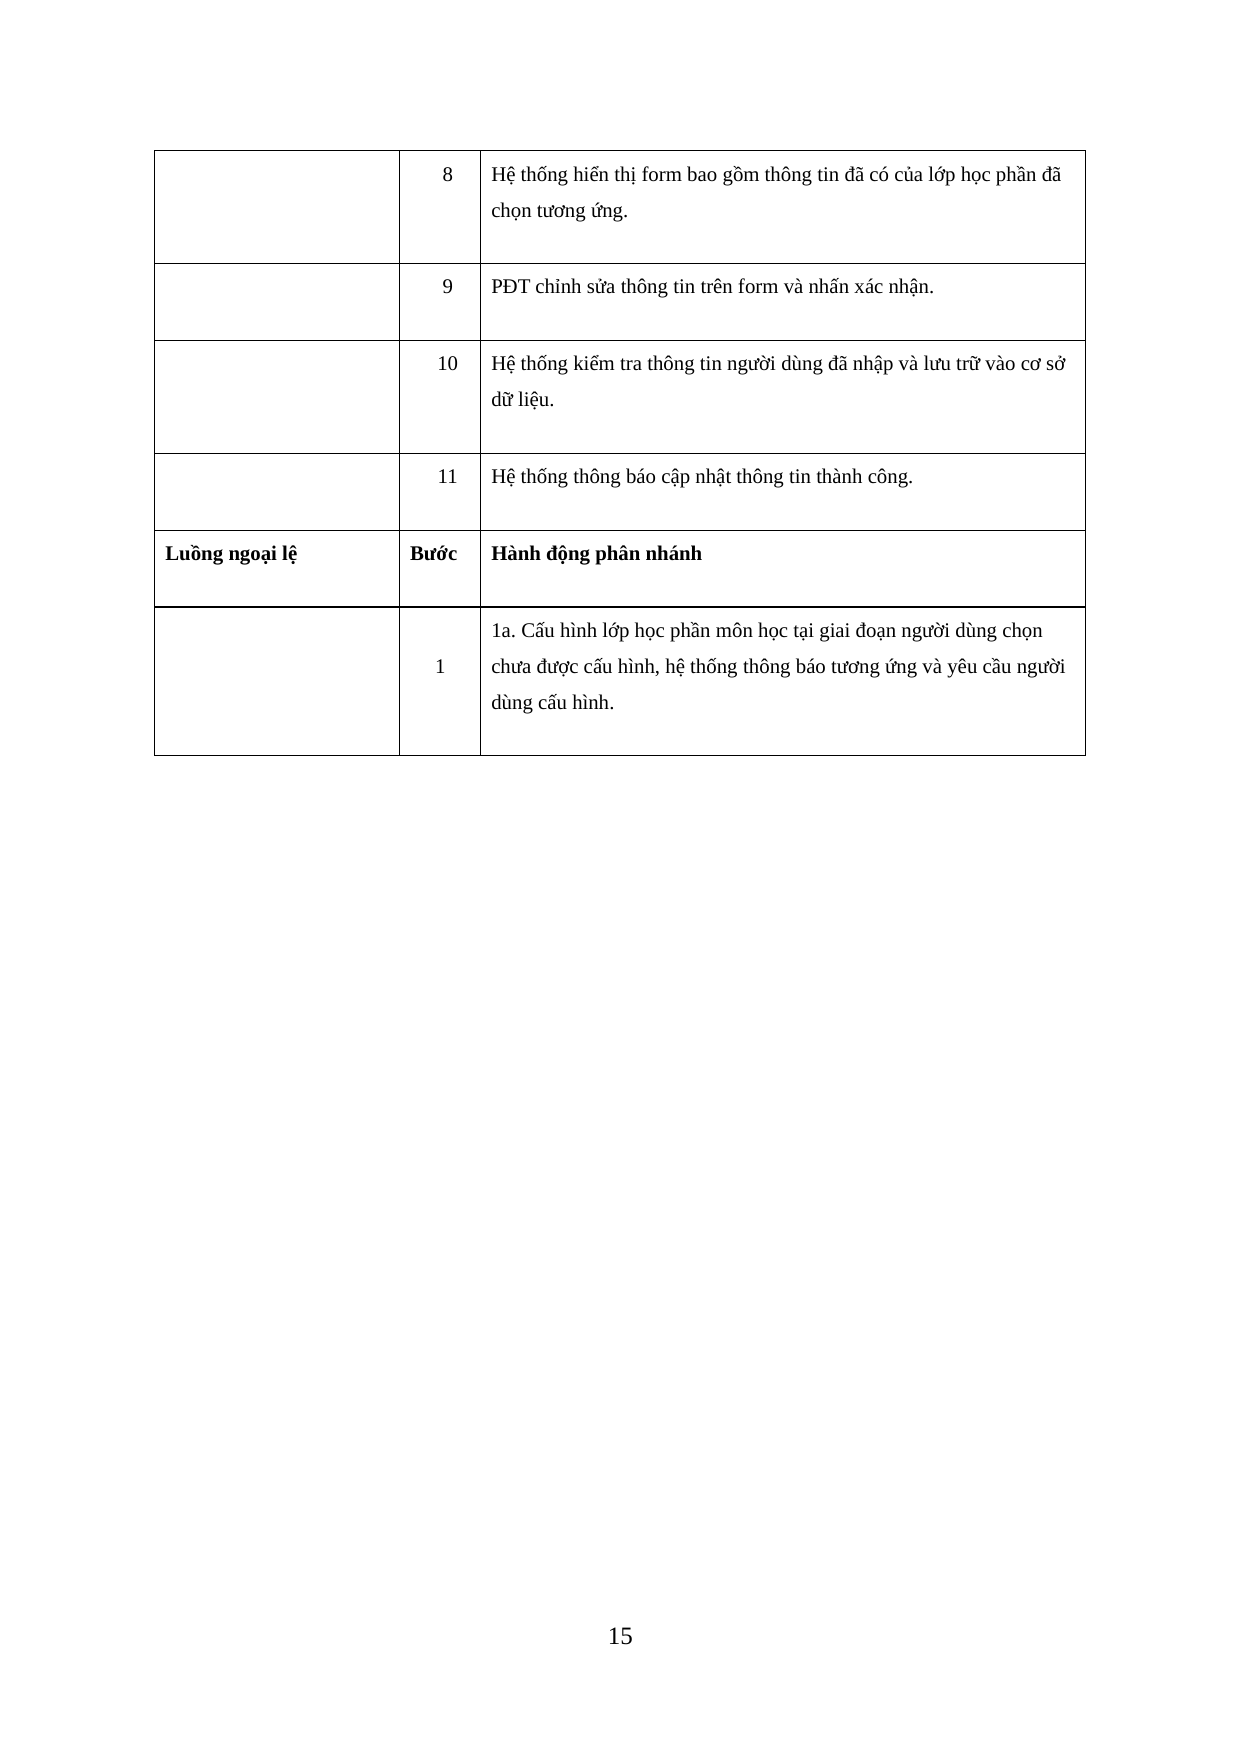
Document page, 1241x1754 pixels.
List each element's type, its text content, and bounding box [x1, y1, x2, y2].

table_cell 1a. Cấu hình lớp học phần môn học tại giai đoạn người dùng chọn chưa được cấu hình, hệ thống thông báo tương ứng và yêu cầu người dùng cấu hình. [481, 608, 1085, 755]
table_cell [155, 454, 399, 529]
table_cell Bước [400, 531, 480, 606]
table_cell Hệ thống kiểm tra thông tin người dùng đã nhập và lưu trữ vào cơ sở dữ liệu. [481, 341, 1085, 453]
table_cell 1 [400, 608, 480, 755]
table_cell [400, 454, 480, 529]
table_cell PĐT chỉnh sửa thông tin trên form và nhấn xác nhận. [481, 264, 1085, 340]
table_cell Hệ thống thông báo cập nhật thông tin thành công. [481, 454, 1085, 529]
table_cell [155, 151, 399, 263]
table_cell Hệ thống hiển thị form bao gồm thông tin đã có của lớp học phần đã chọn tương ứng. [481, 151, 1085, 263]
table_cell [155, 608, 399, 755]
table_cell [400, 264, 480, 340]
table_cell [400, 341, 480, 453]
table_cell [400, 151, 480, 263]
table_cell Hành động phân nhánh [481, 531, 1085, 606]
table_cell Luồng ngoại lệ [155, 531, 399, 606]
table_cell [155, 341, 399, 453]
table_cell [155, 264, 399, 340]
